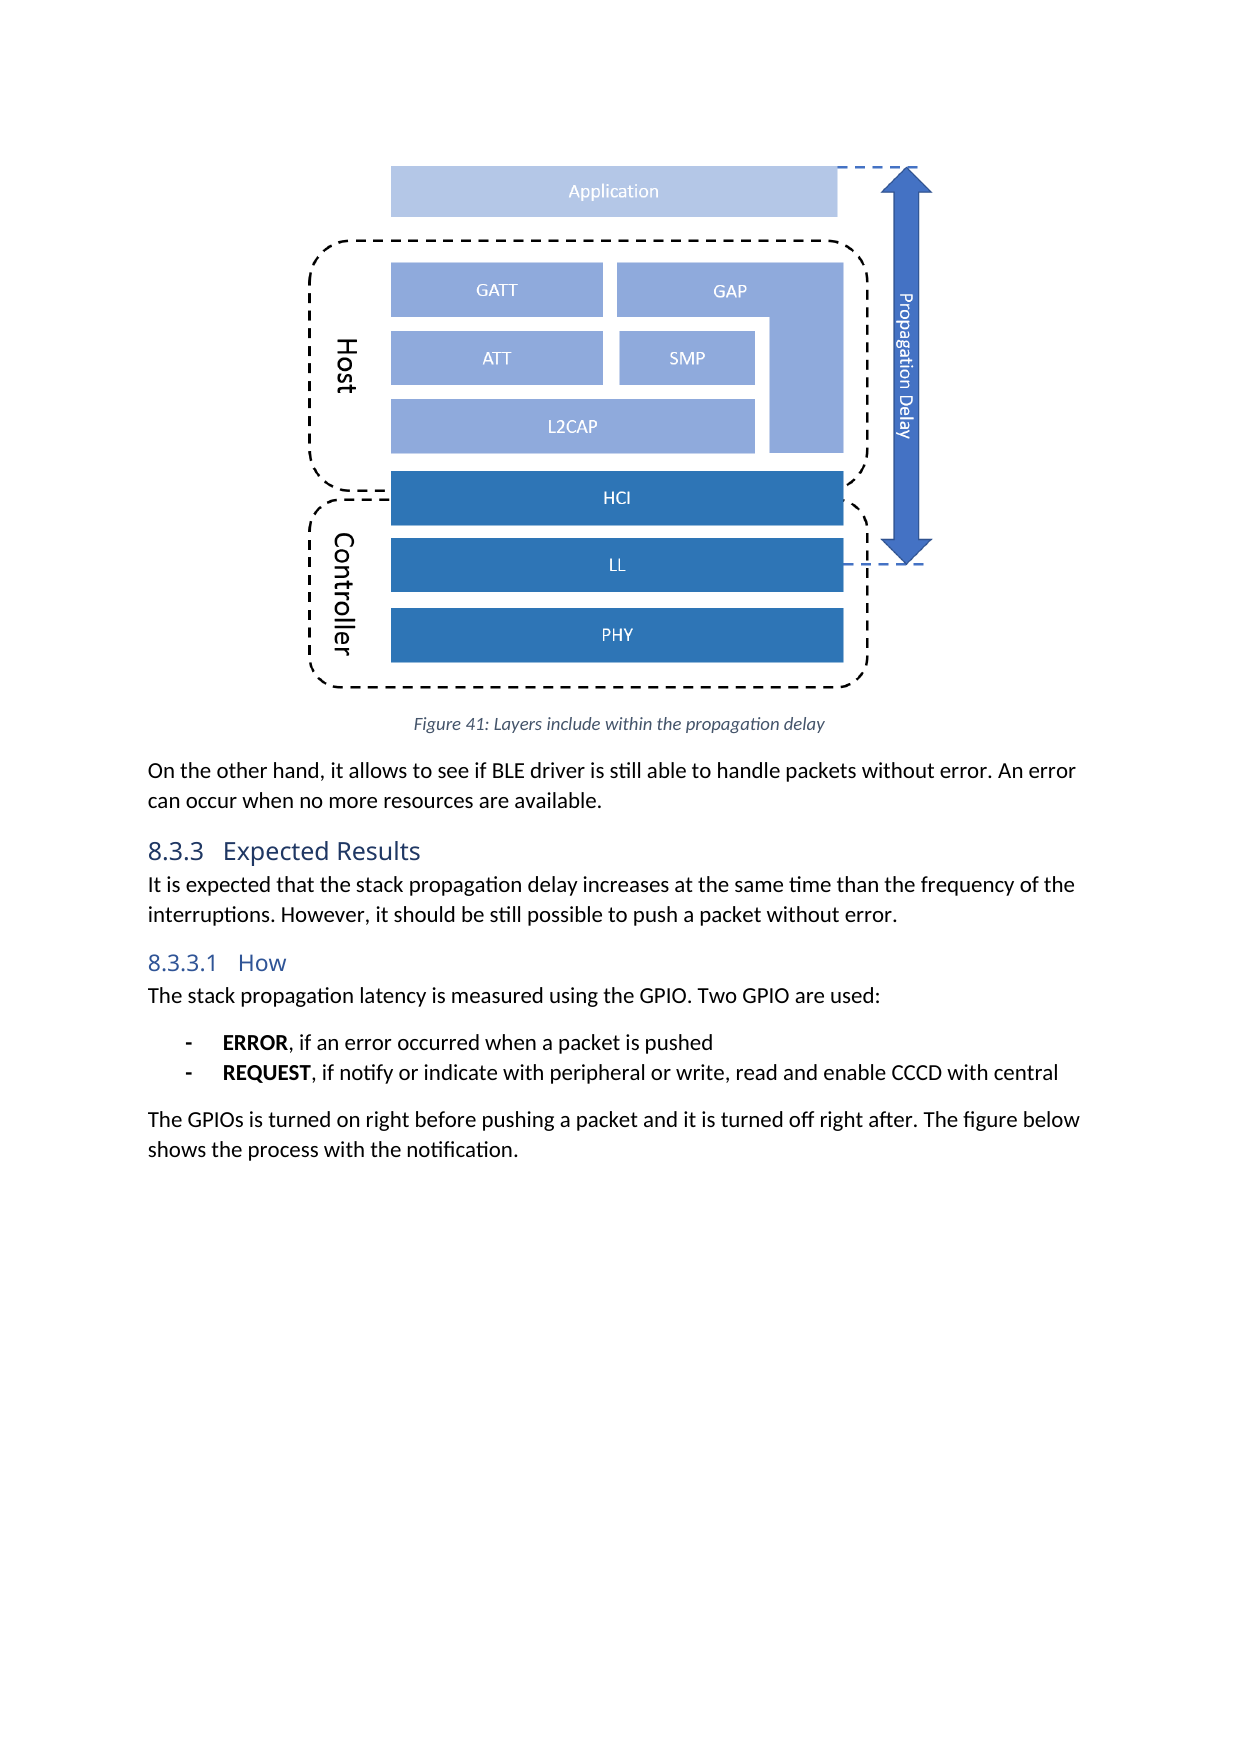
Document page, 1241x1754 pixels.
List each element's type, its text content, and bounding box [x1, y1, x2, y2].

text It is expected that the stack propagation delay increases at the same time than the frequency of the interruptions. However, it should be still possible to push a packet without error. [148, 870, 1093, 928]
text On the other hand, it allows to see if BLE driver is still able to handle packets without error. An error can occur when no more resources are available. [148, 756, 1093, 814]
text The stack propagation latency is measured using the GPIO. Two GPIO are used: [148, 981, 1093, 1009]
list REQUEST, if notify or indicate with peripheral or write, read and enable CCCD with central [185, 1058, 1093, 1086]
text The GPIOs is turned on right before pushing a packet and it is turned off right after. The figure below shows the process with the notification. [148, 1105, 1093, 1163]
picture [306, 147, 934, 694]
subtitle How [148, 947, 1093, 978]
subtitle Expected Results [148, 833, 1093, 867]
list ERROR, if an error occurred when a packet is pushed [185, 1028, 1093, 1056]
